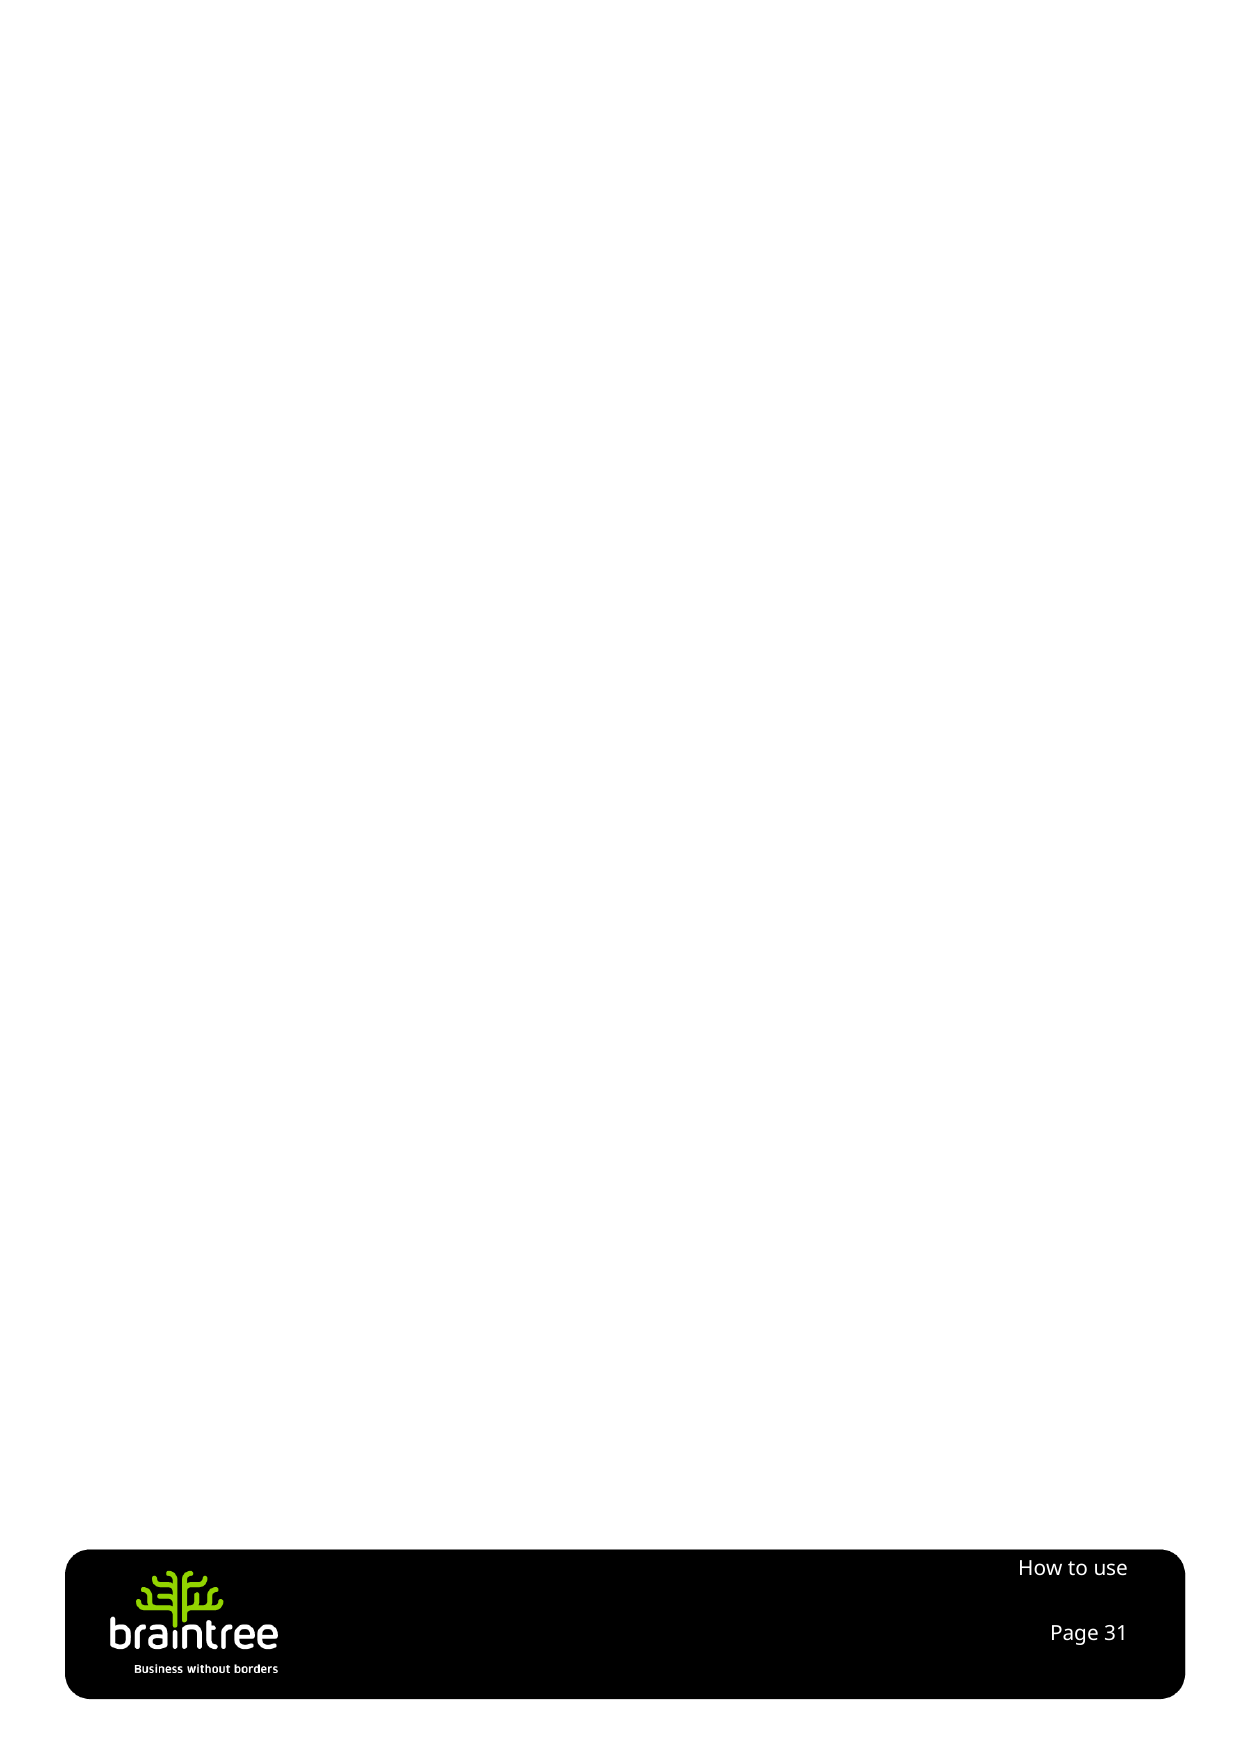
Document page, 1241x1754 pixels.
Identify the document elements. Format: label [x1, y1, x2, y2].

picture [0, 1495, 1241, 1754]
